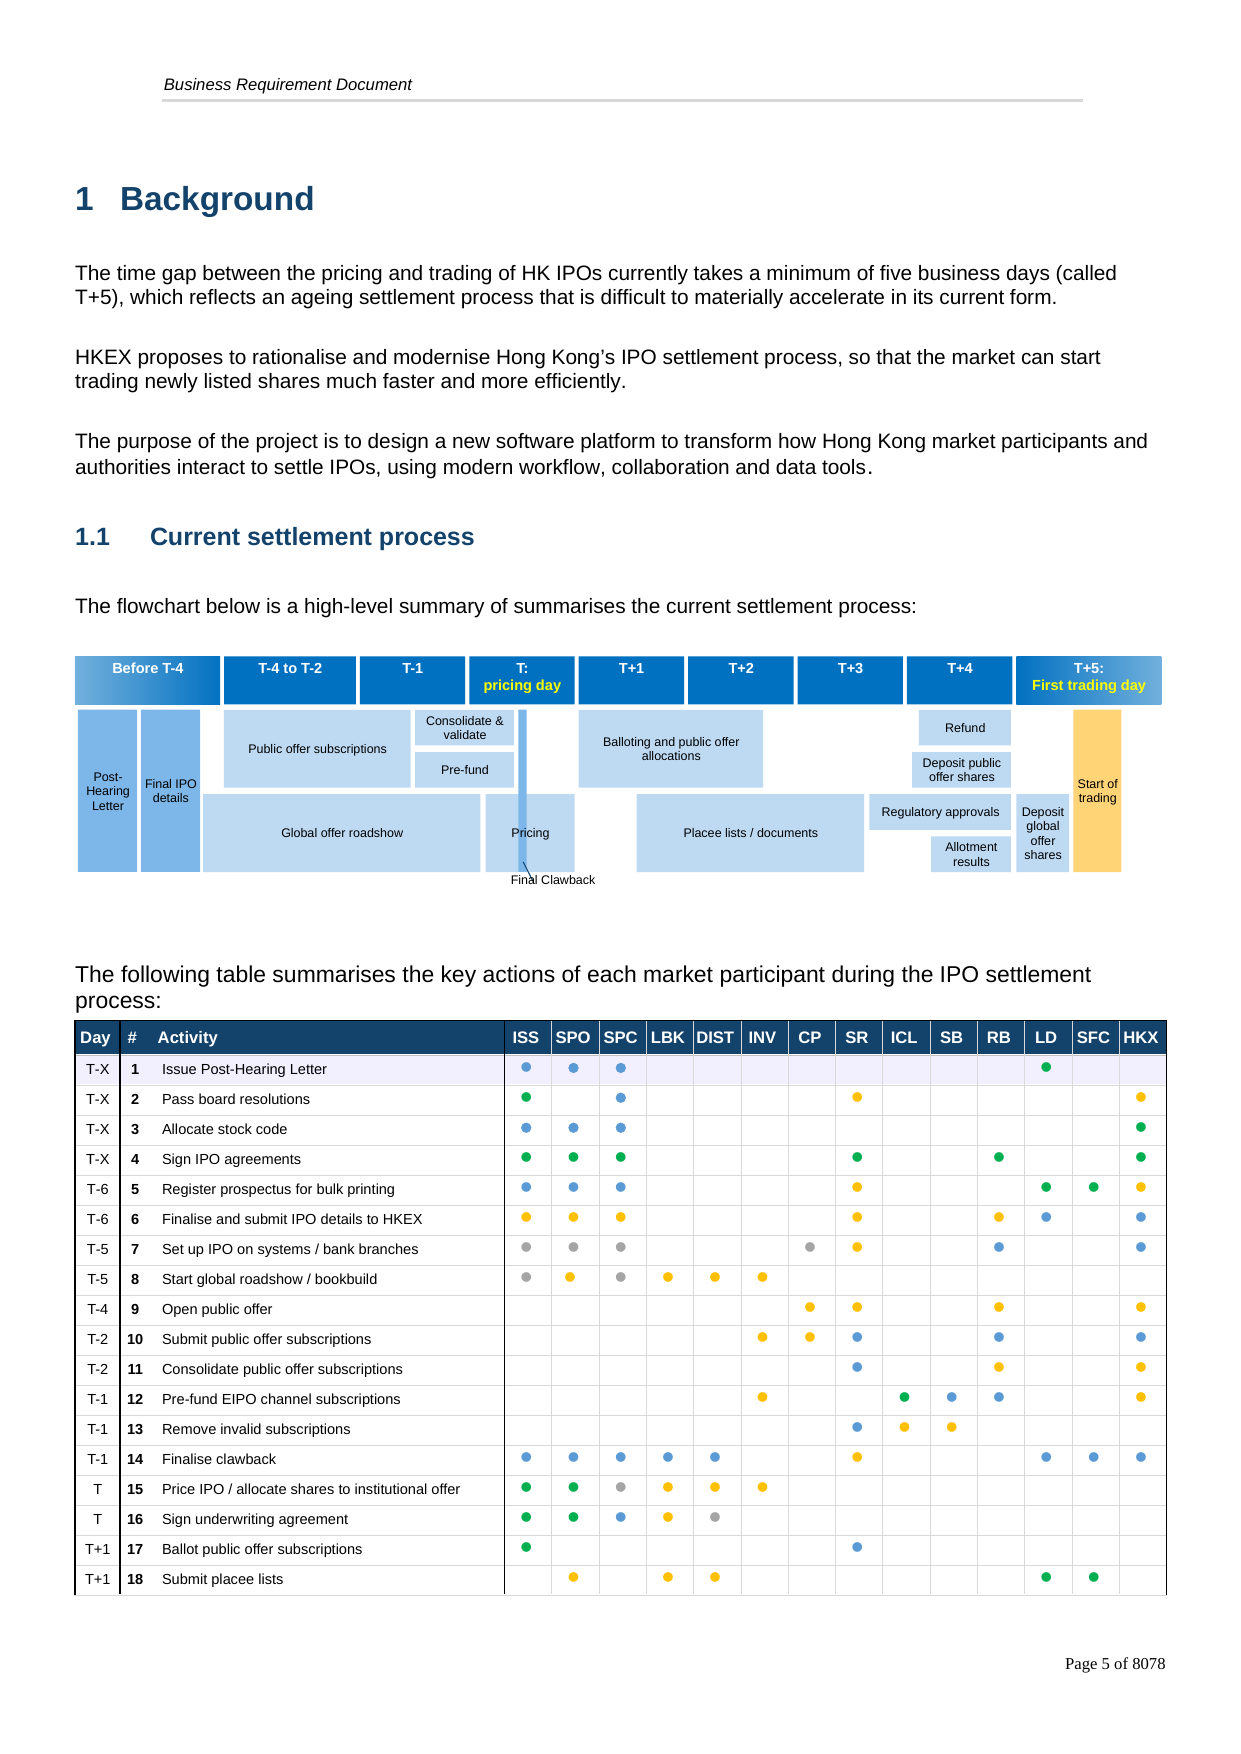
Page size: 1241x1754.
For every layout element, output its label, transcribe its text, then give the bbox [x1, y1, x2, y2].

table_cell [1120, 1206, 1166, 1234]
table_cell [978, 1176, 1024, 1204]
table_cell [552, 1086, 599, 1114]
table_cell [505, 1476, 551, 1504]
table_cell [836, 1056, 882, 1084]
table_header Activity [150, 1021, 504, 1054]
table_cell T-1 [76, 1386, 119, 1414]
table_cell [600, 1356, 646, 1384]
table_cell [931, 1326, 977, 1354]
table_cell T [76, 1506, 119, 1534]
table_cell [789, 1416, 835, 1444]
table_cell T-X [76, 1086, 119, 1114]
table_cell [694, 1176, 741, 1204]
table_cell 9 [121, 1296, 150, 1324]
table_cell [1073, 1086, 1119, 1114]
table_cell [742, 1116, 788, 1144]
table_cell [694, 1116, 741, 1144]
table_cell [883, 1176, 930, 1204]
table_cell [1025, 1326, 1072, 1354]
table_cell [978, 1266, 1024, 1294]
table_cell [1120, 1326, 1166, 1354]
table_cell [694, 1386, 741, 1414]
table_cell T-1 [76, 1446, 119, 1474]
table_cell [836, 1506, 882, 1534]
table_cell [931, 1476, 977, 1504]
table_cell 18 [121, 1566, 150, 1594]
table_cell [836, 1446, 882, 1474]
table_cell [883, 1386, 930, 1414]
table_cell [931, 1056, 977, 1084]
table_header LD [1025, 1021, 1072, 1054]
table_cell [883, 1236, 930, 1264]
table_cell [742, 1326, 788, 1354]
table_cell [1120, 1146, 1166, 1174]
table_cell T-5 [76, 1266, 119, 1294]
table_cell [694, 1086, 741, 1114]
table_cell [883, 1416, 930, 1444]
table_cell [931, 1266, 977, 1294]
table_cell [552, 1206, 599, 1234]
table_cell 3 [121, 1116, 150, 1144]
table_cell Set up IPO on systems / bank branches [150, 1236, 504, 1264]
table_cell 17 [121, 1536, 150, 1564]
table_cell [694, 1296, 741, 1324]
table_cell [931, 1356, 977, 1384]
table_cell [1073, 1146, 1119, 1174]
table_cell [1025, 1086, 1072, 1114]
table_cell T-X [76, 1056, 119, 1084]
table_cell [552, 1356, 599, 1384]
table_cell [742, 1176, 788, 1204]
table_header LBK [647, 1021, 693, 1054]
table_header RB [978, 1021, 1024, 1054]
table_cell [647, 1146, 693, 1174]
table_cell [505, 1176, 551, 1204]
table_cell [789, 1176, 835, 1204]
table_cell Finalise and submit IPO details to HKEX [150, 1206, 504, 1234]
table_cell Pre-fund EIPO channel subscriptions [150, 1386, 504, 1414]
table_cell [1025, 1296, 1072, 1324]
table_cell [883, 1146, 930, 1174]
table_cell [978, 1296, 1024, 1324]
table_cell [647, 1176, 693, 1204]
table_cell Submit public offer subscriptions [150, 1326, 504, 1354]
table_cell [647, 1266, 693, 1294]
table_cell [931, 1296, 977, 1324]
table_cell [978, 1416, 1024, 1444]
table_header DIST [694, 1021, 741, 1054]
table_cell [1120, 1296, 1166, 1324]
table_cell [600, 1476, 646, 1504]
table_cell 15 [121, 1476, 150, 1504]
table_cell [647, 1206, 693, 1234]
text The following table summarises the key actions of each market participant during the IPO settlement process: [75, 961, 1165, 1014]
table_cell [1025, 1116, 1072, 1144]
table_cell [1120, 1116, 1166, 1144]
table_cell [647, 1476, 693, 1504]
table_cell [978, 1536, 1024, 1564]
table_cell [789, 1266, 835, 1294]
table_cell [600, 1176, 646, 1204]
table_cell [883, 1266, 930, 1294]
table_cell [505, 1416, 551, 1444]
table_cell [789, 1506, 835, 1534]
table_cell Pass board resolutions [150, 1086, 504, 1114]
table_cell T-5 [76, 1236, 119, 1264]
table_cell [1025, 1536, 1072, 1564]
table_cell [1025, 1206, 1072, 1234]
table_cell [552, 1326, 599, 1354]
table_cell 11 [121, 1356, 150, 1384]
table_cell [742, 1086, 788, 1114]
table_cell [505, 1506, 551, 1534]
table_cell [600, 1236, 646, 1264]
table_cell [931, 1446, 977, 1474]
table_cell [978, 1206, 1024, 1234]
table_cell [694, 1566, 741, 1594]
table_cell [789, 1476, 835, 1504]
table_cell [883, 1326, 930, 1354]
table_cell [505, 1266, 551, 1294]
table_header SR [836, 1021, 882, 1054]
table_cell [978, 1086, 1024, 1114]
table_cell [505, 1056, 551, 1084]
table_cell [1120, 1416, 1166, 1444]
table_cell [1073, 1266, 1119, 1294]
table_cell [836, 1386, 882, 1414]
table_cell [600, 1206, 646, 1234]
table_cell [552, 1536, 599, 1564]
table_cell [647, 1536, 693, 1564]
table_cell [931, 1086, 977, 1114]
table_cell [505, 1296, 551, 1324]
table_cell [647, 1056, 693, 1084]
table_cell [694, 1206, 741, 1234]
table_header SB [931, 1021, 977, 1054]
table_cell [978, 1116, 1024, 1144]
table_cell [694, 1266, 741, 1294]
table_cell [552, 1236, 599, 1264]
table_header INV [742, 1021, 788, 1054]
table_cell [789, 1116, 835, 1144]
text HKEX proposes to rationalise and modernise Hong Kong’s IPO settlement process, so that the market can start trading newly listed shares much faster and more efficiently. [75, 345, 1165, 393]
table_cell [1073, 1326, 1119, 1354]
table_cell [694, 1476, 741, 1504]
table_cell [600, 1446, 646, 1474]
table_cell [1025, 1566, 1072, 1594]
table_cell [505, 1146, 551, 1174]
table_cell [931, 1176, 977, 1204]
table_cell [552, 1476, 599, 1504]
table_cell [1120, 1386, 1166, 1414]
table_cell [600, 1266, 646, 1294]
table_cell Register prospectus for bulk printing [150, 1176, 504, 1204]
table_cell Remove invalid subscriptions [150, 1416, 504, 1444]
table_cell [883, 1206, 930, 1234]
table_cell [1120, 1446, 1166, 1474]
table_cell [789, 1386, 835, 1414]
table_cell [789, 1566, 835, 1594]
table_cell [505, 1446, 551, 1474]
table_cell [978, 1506, 1024, 1534]
table_cell [1025, 1416, 1072, 1444]
table_cell [931, 1566, 977, 1594]
table_cell [505, 1566, 551, 1594]
table_cell [836, 1566, 882, 1594]
table_cell [931, 1116, 977, 1144]
table_cell 12 [121, 1386, 150, 1414]
table_cell [1073, 1476, 1119, 1504]
table_cell [505, 1236, 551, 1264]
table_cell [694, 1326, 741, 1354]
table_cell 16 [121, 1506, 150, 1534]
table_cell [1073, 1506, 1119, 1534]
table_cell [1073, 1056, 1119, 1084]
table_cell 8 [121, 1266, 150, 1294]
table_cell [1073, 1566, 1119, 1594]
table_cell [836, 1296, 882, 1324]
table_cell [1025, 1056, 1072, 1084]
table_cell [647, 1326, 693, 1354]
table_cell 1 [121, 1056, 150, 1084]
table_cell [1120, 1266, 1166, 1294]
table_cell T-6 [76, 1176, 119, 1204]
table_cell [742, 1356, 788, 1384]
table_cell [789, 1236, 835, 1264]
table_cell [1073, 1116, 1119, 1144]
table_cell [1025, 1176, 1072, 1204]
table_cell Issue Post-Hearing Letter [150, 1056, 504, 1084]
table_cell 6 [121, 1206, 150, 1234]
table_cell 4 [121, 1146, 150, 1174]
table_cell [1073, 1296, 1119, 1324]
table_cell [1120, 1536, 1166, 1564]
table_cell [836, 1206, 882, 1234]
table_cell Start global roadshow / bookbuild [150, 1266, 504, 1294]
table_cell [789, 1326, 835, 1354]
table_cell [505, 1116, 551, 1144]
table_cell [978, 1386, 1024, 1414]
table_cell [1120, 1506, 1166, 1534]
table_cell [600, 1536, 646, 1564]
table_cell [883, 1356, 930, 1384]
table_header SFC [1073, 1021, 1119, 1054]
table_cell [647, 1386, 693, 1414]
table_cell [552, 1296, 599, 1324]
table_cell [836, 1176, 882, 1204]
table_cell 2 [121, 1086, 150, 1114]
table_cell Allocate stock code [150, 1116, 504, 1144]
table_cell [742, 1476, 788, 1504]
table_cell [742, 1506, 788, 1534]
table_cell [600, 1146, 646, 1174]
table_cell [836, 1236, 882, 1264]
table_cell Finalise clawback [150, 1446, 504, 1474]
table_cell [694, 1506, 741, 1534]
table_cell T [76, 1476, 119, 1504]
table_cell [883, 1506, 930, 1534]
table_cell [789, 1356, 835, 1384]
table_cell [742, 1296, 788, 1324]
table_cell [1073, 1536, 1119, 1564]
table_cell [505, 1326, 551, 1354]
table_cell [505, 1386, 551, 1414]
table_cell T-6 [76, 1206, 119, 1234]
table_cell [694, 1416, 741, 1444]
table_cell [836, 1146, 882, 1174]
subtitle Background [75, 179, 1165, 218]
table_cell [1073, 1386, 1119, 1414]
subtitle Current settlement process [75, 522, 1165, 551]
table_header # [121, 1021, 150, 1054]
table_cell [789, 1206, 835, 1234]
table_cell [1120, 1236, 1166, 1264]
table_cell [505, 1206, 551, 1234]
table_cell [978, 1056, 1024, 1084]
table_cell [647, 1506, 693, 1534]
table_cell [836, 1086, 882, 1114]
table_cell [931, 1506, 977, 1534]
table_cell [600, 1416, 646, 1444]
table_cell [647, 1296, 693, 1324]
table_cell [931, 1206, 977, 1234]
table_cell [883, 1566, 930, 1594]
table_cell Sign underwriting agreement [150, 1506, 504, 1534]
table_cell [836, 1476, 882, 1504]
table_cell Sign IPO agreements [150, 1146, 504, 1174]
table_cell [789, 1056, 835, 1084]
table_cell [742, 1206, 788, 1234]
table_cell T-2 [76, 1356, 119, 1384]
table_header ISS [505, 1021, 551, 1054]
table_cell [883, 1476, 930, 1504]
table_cell 7 [121, 1236, 150, 1264]
table_header SPC [600, 1021, 646, 1054]
table_cell [1120, 1086, 1166, 1114]
table_cell T+1 [76, 1536, 119, 1564]
table_cell [836, 1266, 882, 1294]
table_header Day [76, 1021, 119, 1054]
table_cell [552, 1146, 599, 1174]
table_cell [931, 1236, 977, 1264]
table_cell [836, 1416, 882, 1444]
table_cell 5 [121, 1176, 150, 1204]
table_cell [600, 1386, 646, 1414]
table_cell [789, 1086, 835, 1114]
table_cell Open public offer [150, 1296, 504, 1324]
text The purpose of the project is to design a new software platform to transform how Hong Kong market participants and authorities interact to settle IPOs, using modern workflow, collaboration and data tools. [75, 429, 1165, 479]
table_cell [600, 1326, 646, 1354]
table_cell [505, 1356, 551, 1384]
table_cell [1025, 1146, 1072, 1174]
table_cell [694, 1236, 741, 1264]
table_cell [883, 1296, 930, 1324]
table_cell [647, 1446, 693, 1474]
table_cell [978, 1356, 1024, 1384]
table_cell [552, 1056, 599, 1084]
table_cell [694, 1446, 741, 1474]
table_cell [552, 1416, 599, 1444]
table_cell [978, 1326, 1024, 1354]
table_cell [931, 1146, 977, 1174]
table_cell 10 [121, 1326, 150, 1354]
table_cell [978, 1146, 1024, 1174]
table_header SPO [552, 1021, 599, 1054]
table_cell [836, 1536, 882, 1564]
table_cell [742, 1566, 788, 1594]
table_cell [1025, 1506, 1072, 1534]
table_cell [694, 1146, 741, 1174]
table_cell [742, 1416, 788, 1444]
table_cell T-X [76, 1116, 119, 1144]
table_cell [742, 1536, 788, 1564]
table_cell [931, 1386, 977, 1414]
table_cell [1025, 1266, 1072, 1294]
table_cell [600, 1296, 646, 1324]
table_cell [883, 1446, 930, 1474]
table_cell [647, 1356, 693, 1384]
table_cell T-X [76, 1146, 119, 1174]
table_cell [505, 1086, 551, 1114]
table_cell [742, 1236, 788, 1264]
table_cell [836, 1326, 882, 1354]
table_cell [1073, 1416, 1119, 1444]
table_cell [552, 1266, 599, 1294]
table_cell [1025, 1386, 1072, 1414]
table_cell [600, 1116, 646, 1144]
table_cell [931, 1416, 977, 1444]
table_cell T+1 [76, 1566, 119, 1594]
table_cell 14 [121, 1446, 150, 1474]
table_header ICL [883, 1021, 930, 1054]
table_cell [1025, 1476, 1072, 1504]
table_cell [1025, 1356, 1072, 1384]
table_cell [742, 1266, 788, 1294]
table_cell [1025, 1236, 1072, 1264]
table_cell [647, 1086, 693, 1114]
table_cell [1120, 1476, 1166, 1504]
table_cell [789, 1536, 835, 1564]
table_cell [600, 1506, 646, 1534]
table_cell [883, 1536, 930, 1564]
table_cell [647, 1236, 693, 1264]
table_cell [552, 1446, 599, 1474]
table_cell [1073, 1236, 1119, 1264]
table_cell Submit placee lists [150, 1566, 504, 1594]
table_cell [742, 1146, 788, 1174]
table_cell [978, 1476, 1024, 1504]
table_cell Price IPO / allocate shares to institutional offer [150, 1476, 504, 1504]
table_cell [694, 1056, 741, 1084]
table_header CP [789, 1021, 835, 1054]
table_cell [600, 1086, 646, 1114]
table_cell [1073, 1176, 1119, 1204]
table_cell [789, 1446, 835, 1474]
table_cell [600, 1056, 646, 1084]
table_cell [694, 1356, 741, 1384]
table_cell [552, 1506, 599, 1534]
table_cell [742, 1056, 788, 1084]
table_cell T-1 [76, 1416, 119, 1444]
text The time gap between the pricing and trading of HK IPOs currently takes a minimum of five business days (called T+5), which reflects an ageing settlement process that is difficult to materially accelerate in its current form. [75, 261, 1165, 308]
table_cell 13 [121, 1416, 150, 1444]
table_cell Ballot public offer subscriptions [150, 1536, 504, 1564]
table_cell [931, 1536, 977, 1564]
table_cell [1120, 1356, 1166, 1384]
table_cell Consolidate public offer subscriptions [150, 1356, 504, 1384]
table_cell [552, 1566, 599, 1594]
table_cell [600, 1566, 646, 1594]
table_cell [552, 1116, 599, 1144]
table_cell T-2 [76, 1326, 119, 1354]
text The flowchart below is a high-level summary of summarises the current settlement process: [75, 594, 1165, 618]
table_cell [1120, 1566, 1166, 1594]
table_cell [883, 1086, 930, 1114]
table_cell [978, 1236, 1024, 1264]
table_cell [742, 1446, 788, 1474]
table_cell [1025, 1446, 1072, 1474]
table_header HKX [1120, 1021, 1166, 1054]
table_cell [789, 1146, 835, 1174]
table_cell [1073, 1206, 1119, 1234]
table_cell [883, 1056, 930, 1084]
table_cell [647, 1566, 693, 1594]
table_cell [647, 1116, 693, 1144]
table_cell [552, 1386, 599, 1414]
table_cell [978, 1566, 1024, 1594]
table_cell [1120, 1176, 1166, 1204]
table_cell [694, 1536, 741, 1564]
table_cell [978, 1446, 1024, 1474]
table_cell [1073, 1446, 1119, 1474]
table_cell [883, 1116, 930, 1144]
table_cell [836, 1116, 882, 1144]
table_cell [836, 1356, 882, 1384]
table_cell [505, 1536, 551, 1564]
table_cell [789, 1296, 835, 1324]
table_cell [552, 1176, 599, 1204]
table_cell [1073, 1356, 1119, 1384]
table_cell [742, 1386, 788, 1414]
table_cell [647, 1416, 693, 1444]
table_cell [1120, 1056, 1166, 1084]
table_cell T-4 [76, 1296, 119, 1324]
